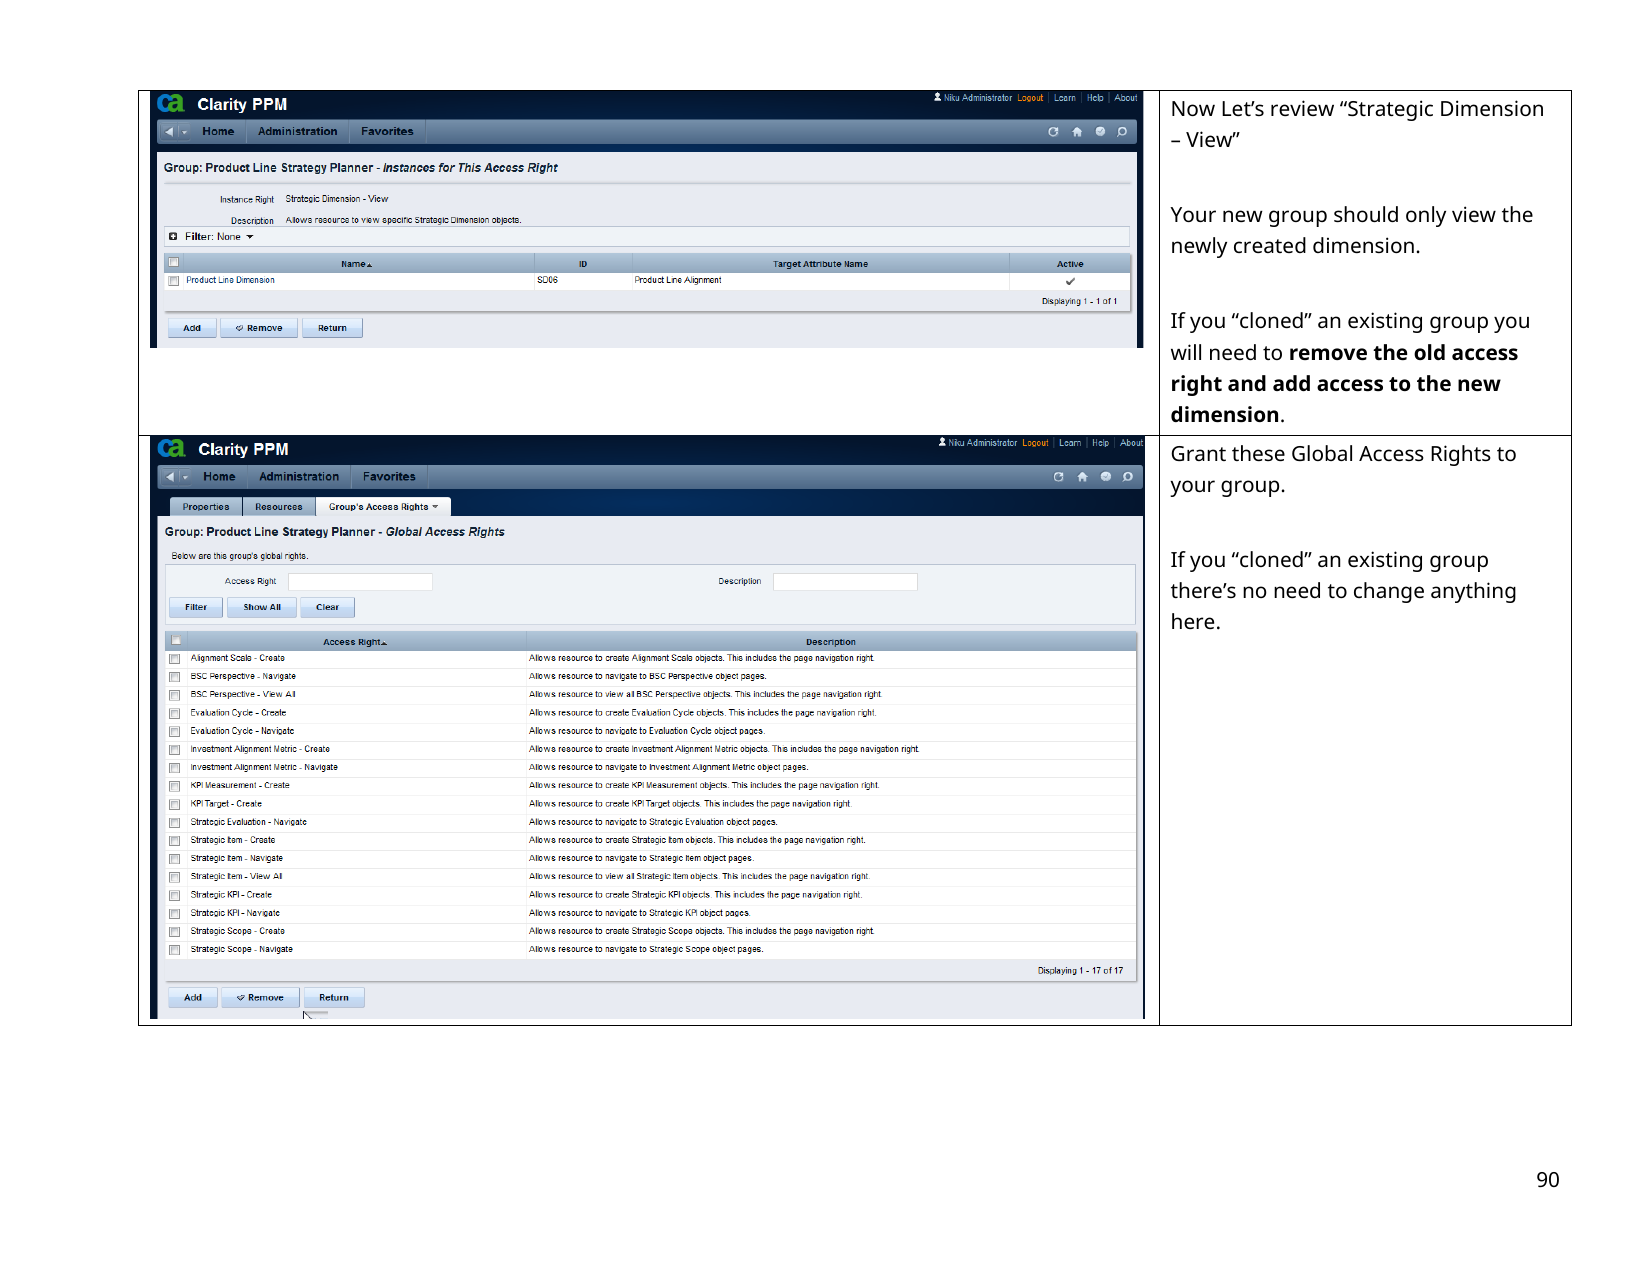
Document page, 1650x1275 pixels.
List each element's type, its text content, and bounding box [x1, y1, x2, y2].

table_cell [139, 91, 1159, 435]
table_cell [139, 436, 1159, 1025]
table_cell Grant these Global Access Rights to your group. If you “cloned” an existing group there’s no need to change anything here. [1160, 436, 1571, 1025]
picture [150, 91, 1144, 348]
picture [150, 435, 1145, 1019]
table_cell Now Let’s review “Strategic Dimension – View” Your new group should only view the newly created dimension. If you “cloned” an existing group you will need to remove the old access right and add access to the new dimension. [1160, 91, 1571, 435]
